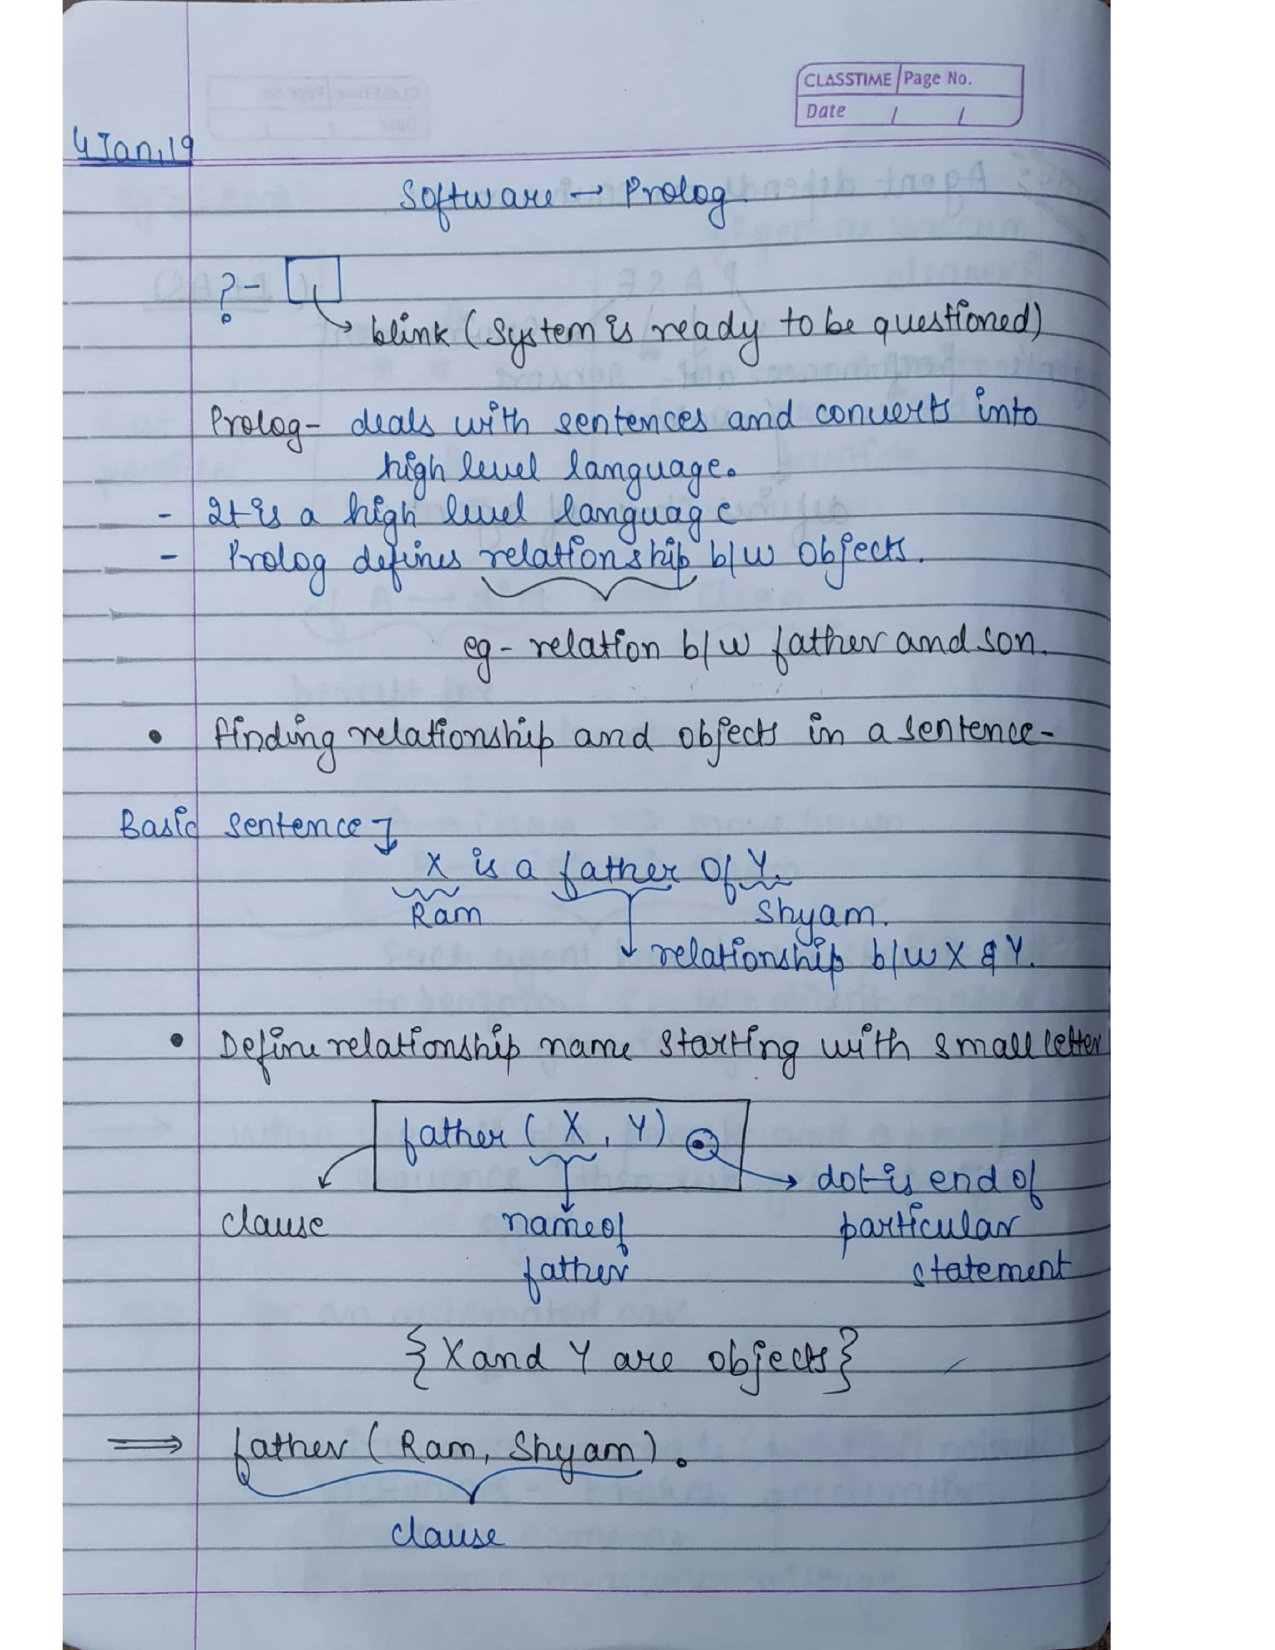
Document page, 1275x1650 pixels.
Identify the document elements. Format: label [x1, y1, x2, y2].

picture [62, 0, 1111, 1650]
